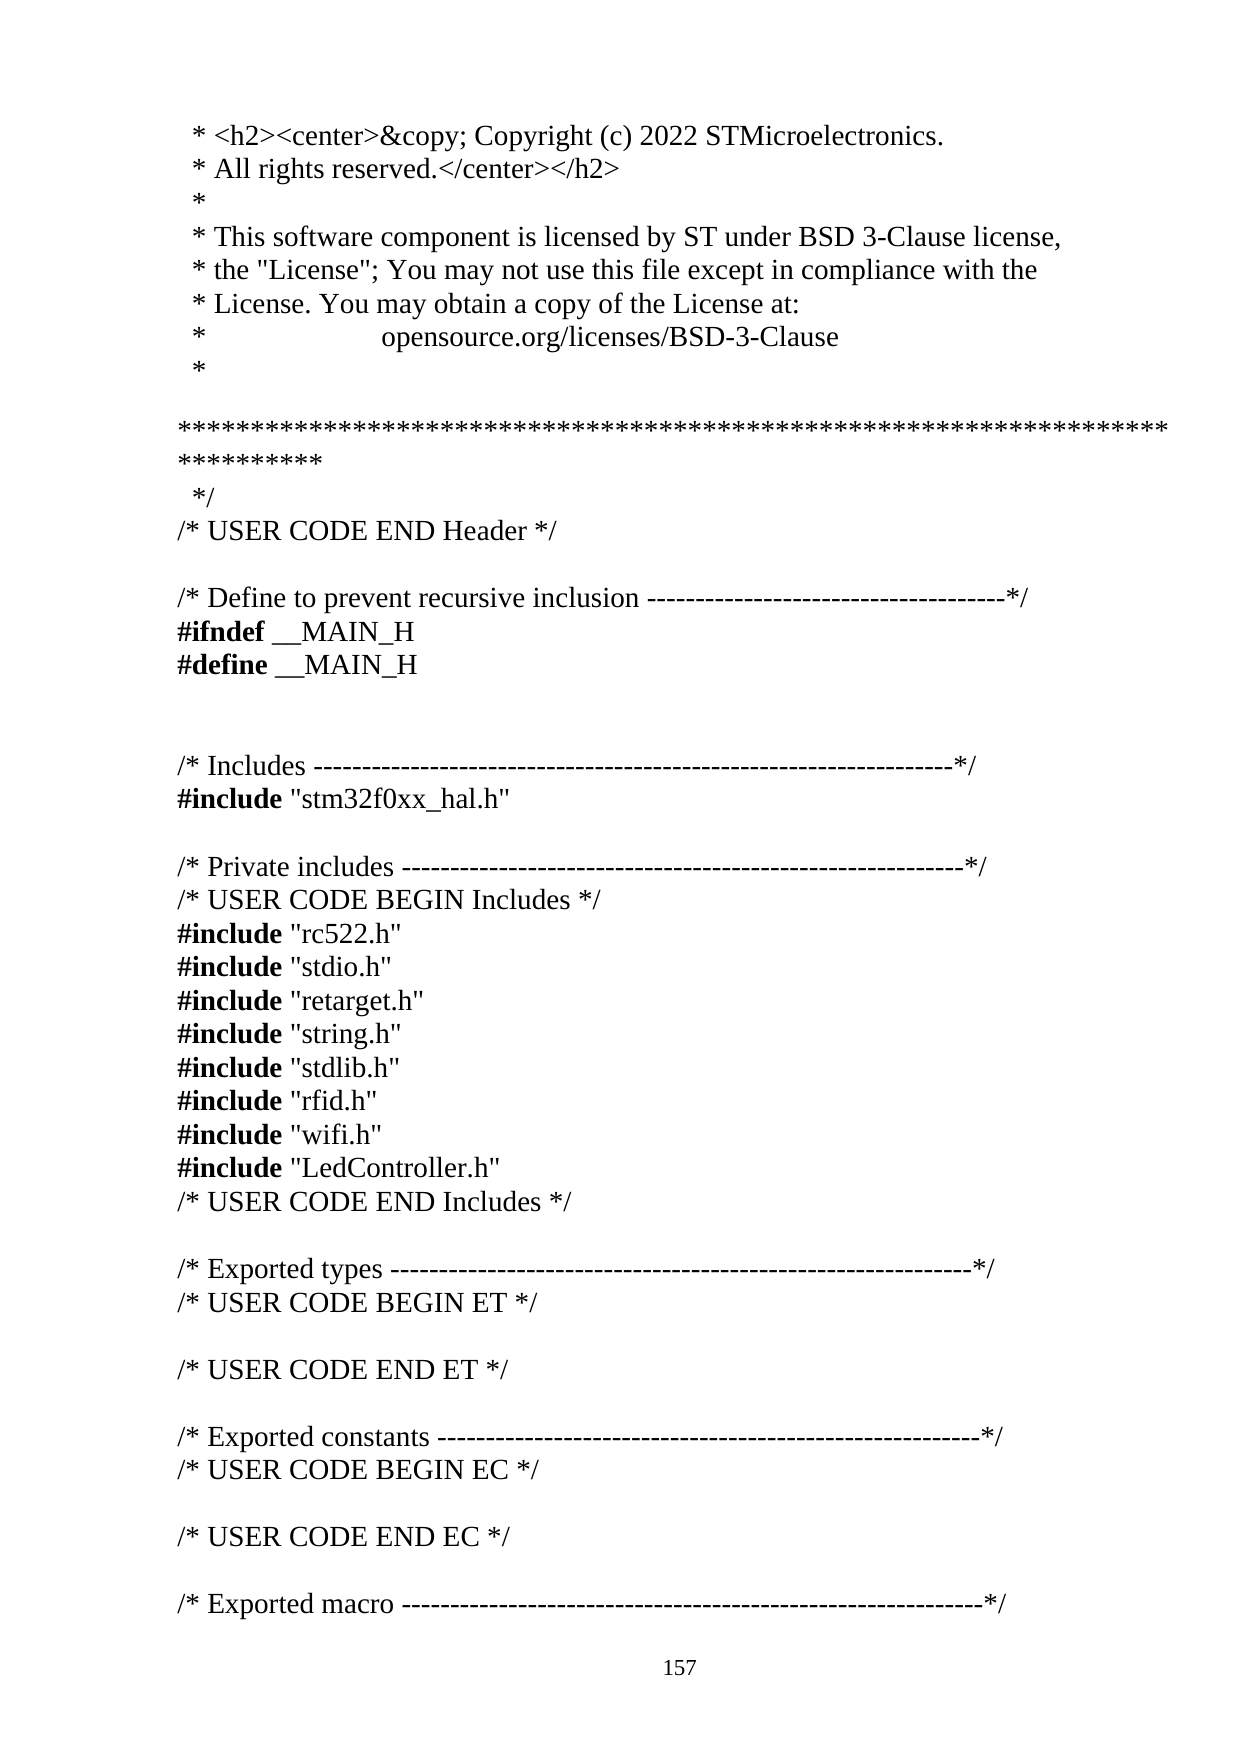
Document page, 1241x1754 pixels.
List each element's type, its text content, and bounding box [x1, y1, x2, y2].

text * opensource.org/licenses/BSD-3-Clause [177, 319, 1182, 353]
text #include "wifi.h" [177, 1117, 1182, 1151]
text /* Define to prevent recursive inclusion -------------------------------------*/ [177, 580, 1182, 614]
text * This software component is licensed by ST under BSD 3-Clause license, [177, 219, 1182, 252]
text /* USER CODE BEGIN Includes */ [177, 882, 1182, 916]
text * License. You may obtain a copy of the License at: [177, 286, 1182, 319]
text * the "License"; You may not use this file except in compliance with the [177, 252, 1182, 286]
text #include "stdlib.h" [177, 1050, 1182, 1083]
text /* Exported constants --------------------------------------------------------*/ [177, 1419, 1182, 1452]
text #ifndef __MAIN_H [177, 614, 1182, 647]
text /* USER CODE END Header */ [177, 513, 1182, 547]
text * All rights reserved.</center></h2> [177, 152, 1182, 185]
text /* USER CODE END ET */ [177, 1352, 1182, 1385]
text /* USER CODE END Includes */ [177, 1184, 1182, 1218]
text /* Exported types ------------------------------------------------------------*/ [177, 1251, 1182, 1285]
text #include "LedController.h" [177, 1151, 1182, 1184]
text /* USER CODE END EC */ [177, 1519, 1182, 1553]
text /* USER CODE BEGIN EC */ [177, 1452, 1182, 1486]
text * [177, 353, 1182, 386]
text #include "string.h" [177, 1016, 1182, 1050]
text /* Private includes ----------------------------------------------------------*/ [177, 849, 1182, 882]
text #include "retarget.h" [177, 983, 1182, 1016]
text #define __MAIN_H [177, 647, 1182, 681]
text #include "rc522.h" [177, 916, 1182, 949]
text ****************************************************************************** [177, 386, 1182, 480]
text */ [177, 480, 1182, 513]
text #include "rfid.h" [177, 1083, 1182, 1117]
text /* Includes ------------------------------------------------------------------*/ [177, 748, 1182, 782]
text * <h2><center>&copy; Copyright (c) 2022 STMicroelectronics. [177, 118, 1182, 152]
text /* Exported macro ------------------------------------------------------------*/ [177, 1587, 1182, 1620]
text #include "stdio.h" [177, 949, 1182, 983]
text #include "stm32f0xx_hal.h" [177, 782, 1182, 815]
text * [177, 185, 1182, 219]
text /* USER CODE BEGIN ET */ [177, 1285, 1182, 1318]
